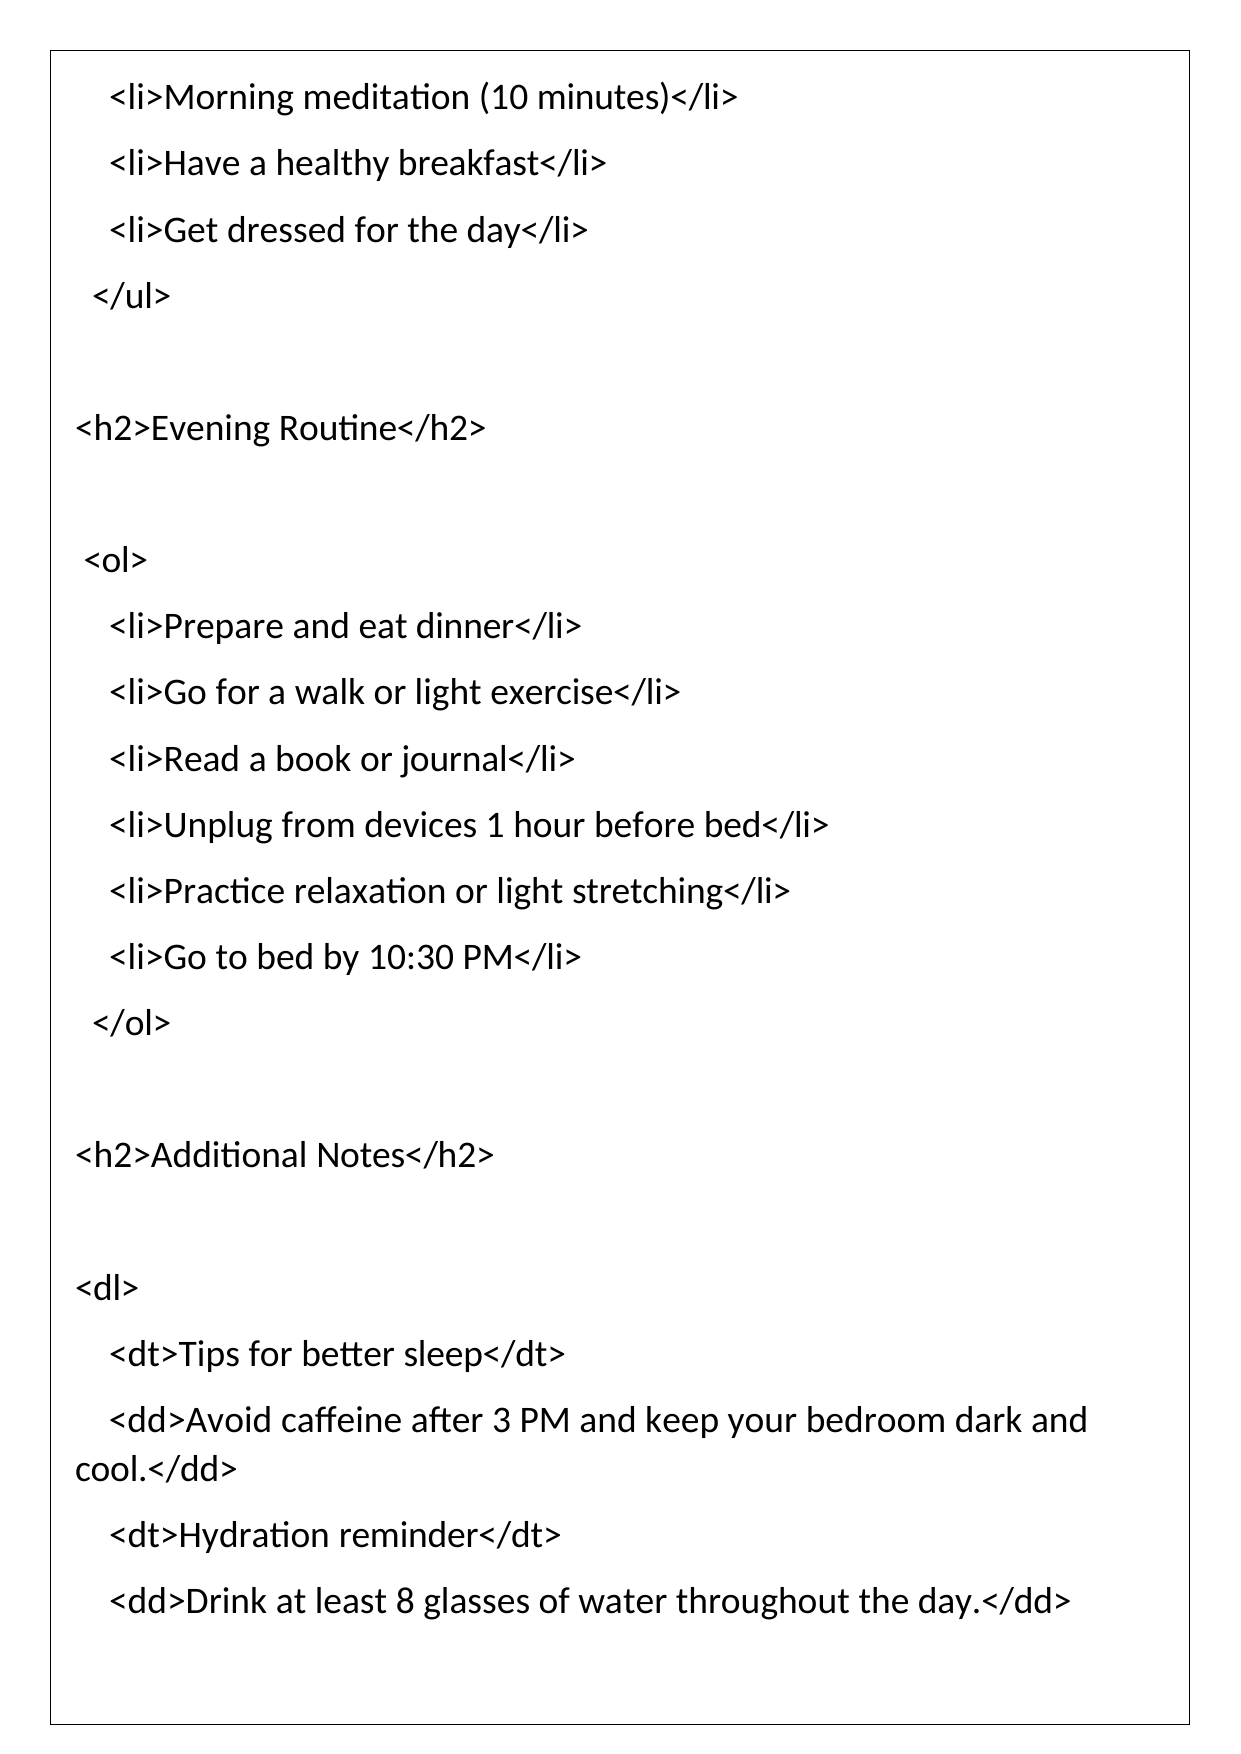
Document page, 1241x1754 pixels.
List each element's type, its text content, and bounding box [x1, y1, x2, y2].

text <li>Read a book or journal</li> [109, 734, 1166, 780]
text <h2>Evening Routine</h2> [75, 404, 1166, 449]
text <dd>Drink at least 8 glasses of water throughout the day.</dd> [109, 1577, 1166, 1623]
text <dl> [75, 1263, 1166, 1309]
text </ol> [92, 999, 1166, 1045]
text <dd>Avoid caffeine after 3 PM and keep your bedroom dark and cool.</dd> [75, 1396, 1148, 1491]
text </ul> [92, 272, 1166, 317]
text <ol> [83, 536, 1166, 582]
text <li>Get dressed for the day</li> [109, 206, 1166, 251]
text <li>Go for a walk or light exercise</li> [109, 668, 1166, 714]
text <dt>Hydration reminder</dt> [109, 1511, 1166, 1557]
text <li>Unplug from devices 1 hour before bed</li> [109, 801, 1166, 846]
text <li>Morning meditation (10 minutes)</li> [109, 73, 1166, 119]
text <li>Practice relaxation or light stretching</li> [109, 867, 1166, 912]
text <li>Go to bed by 10:30 PM</li> [109, 933, 1166, 978]
text <li>Have a healthy breakfast</li> [109, 139, 1166, 185]
text <dt>Tips for better sleep</dt> [109, 1329, 1166, 1375]
text <h2>Additional Notes</h2> [75, 1131, 1166, 1177]
text <li>Prepare and eat dinner</li> [109, 602, 1166, 648]
